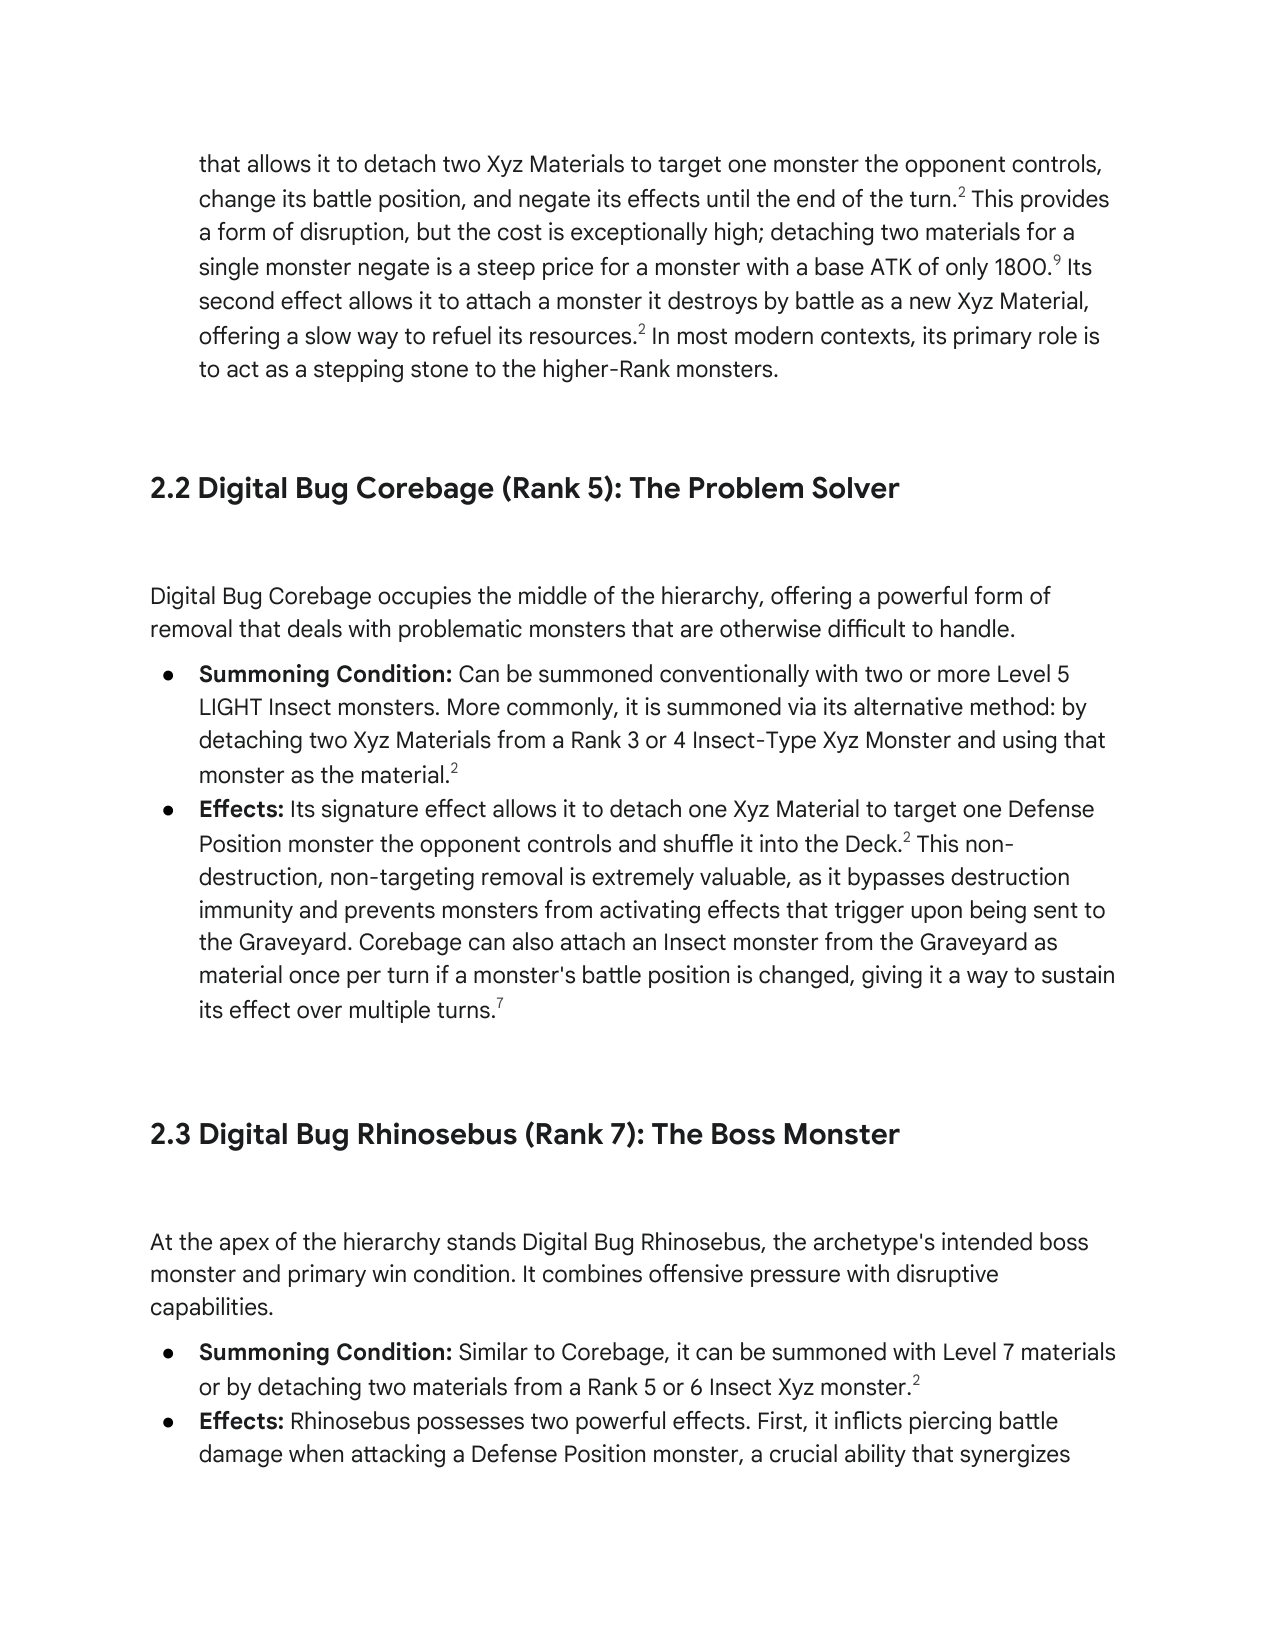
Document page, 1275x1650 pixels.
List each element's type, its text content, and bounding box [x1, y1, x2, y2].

text Digital Bug Corebage occupies the middle of the hierarchy, offering a powerful form of removal that deals with problematic monsters that are otherwise difficult to handle. [150, 583, 1125, 644]
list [161, 150, 1125, 384]
subtitle 2.3 Digital Bug Rhinosebus (Rank 7): The Boss Monster [150, 1116, 1125, 1152]
subtitle 2.2 Digital Bug Corebage (Rank 5): The Problem Solver [150, 471, 1125, 507]
list Effects: Its signature effect allows it to detach one Xyz Material to target one Defense Position monster the opponent controls and shuffle it into the Deck.2 This non-destruction, non-targeting removal is extremely valuable, as it bypasses destruction immunity and prevents monsters from activating effects that trigger upon being sent to the Graveyard. Corebage can also attach an Insect monster from the Graveyard as material once per turn if a monster's battle position is changed, giving it a way to sustain its effect over multiple turns.7 [161, 795, 1125, 1026]
text At the apex of the hierarchy stands Digital Bug Rhinosebus, the archetype's intended boss monster and primary win condition. It combines offensive pressure with disruptive capabilities. [150, 1228, 1125, 1322]
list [161, 1407, 1125, 1469]
list Summoning Condition: Can be summoned conventionally with two or more Level 5 LIGHT Insect monsters. More commonly, it is summoned via its alternative method: by detaching two Xyz Materials from a Rank 3 or 4 Insect-Type Xyz Monster and using that monster as the material.2 [161, 661, 1125, 790]
list Summoning Condition: Similar to Corebage, it can be summoned with Level 7 materials or by detaching two materials from a Rank 5 or 6 Insect Xyz monster.2 [161, 1338, 1125, 1403]
